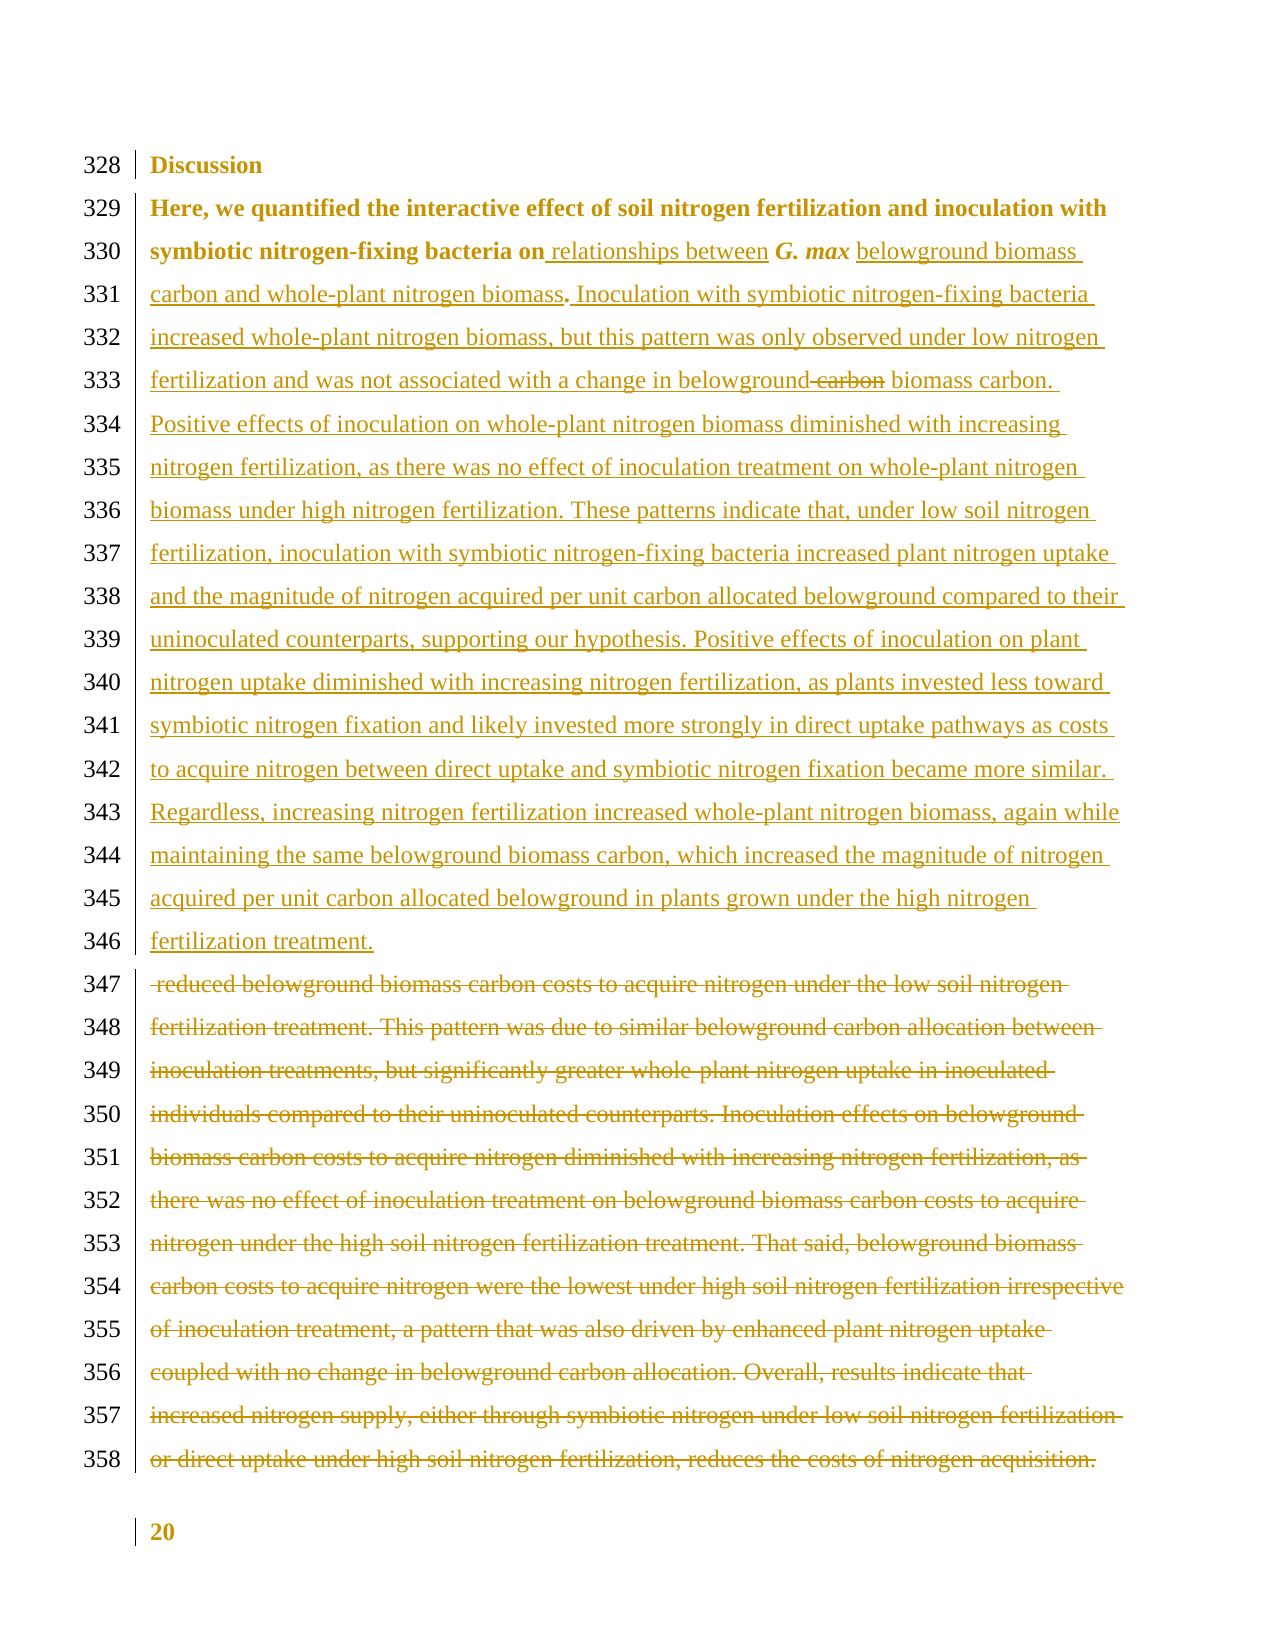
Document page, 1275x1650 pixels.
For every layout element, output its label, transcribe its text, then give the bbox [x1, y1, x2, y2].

text Here, we quantified the interactive effect of soil nitrogen fertilization and inoculation with symbiotic nitrogen-fixing bacteria on G. max . [150, 608, 1125, 955]
text Discussion [150, 150, 1125, 179]
text Here, we quantified the interactive effect of soil nitrogen fertilization and inoculation with symbiotic nitrogen-fixing bacteria on G. max . [150, 193, 1125, 606]
